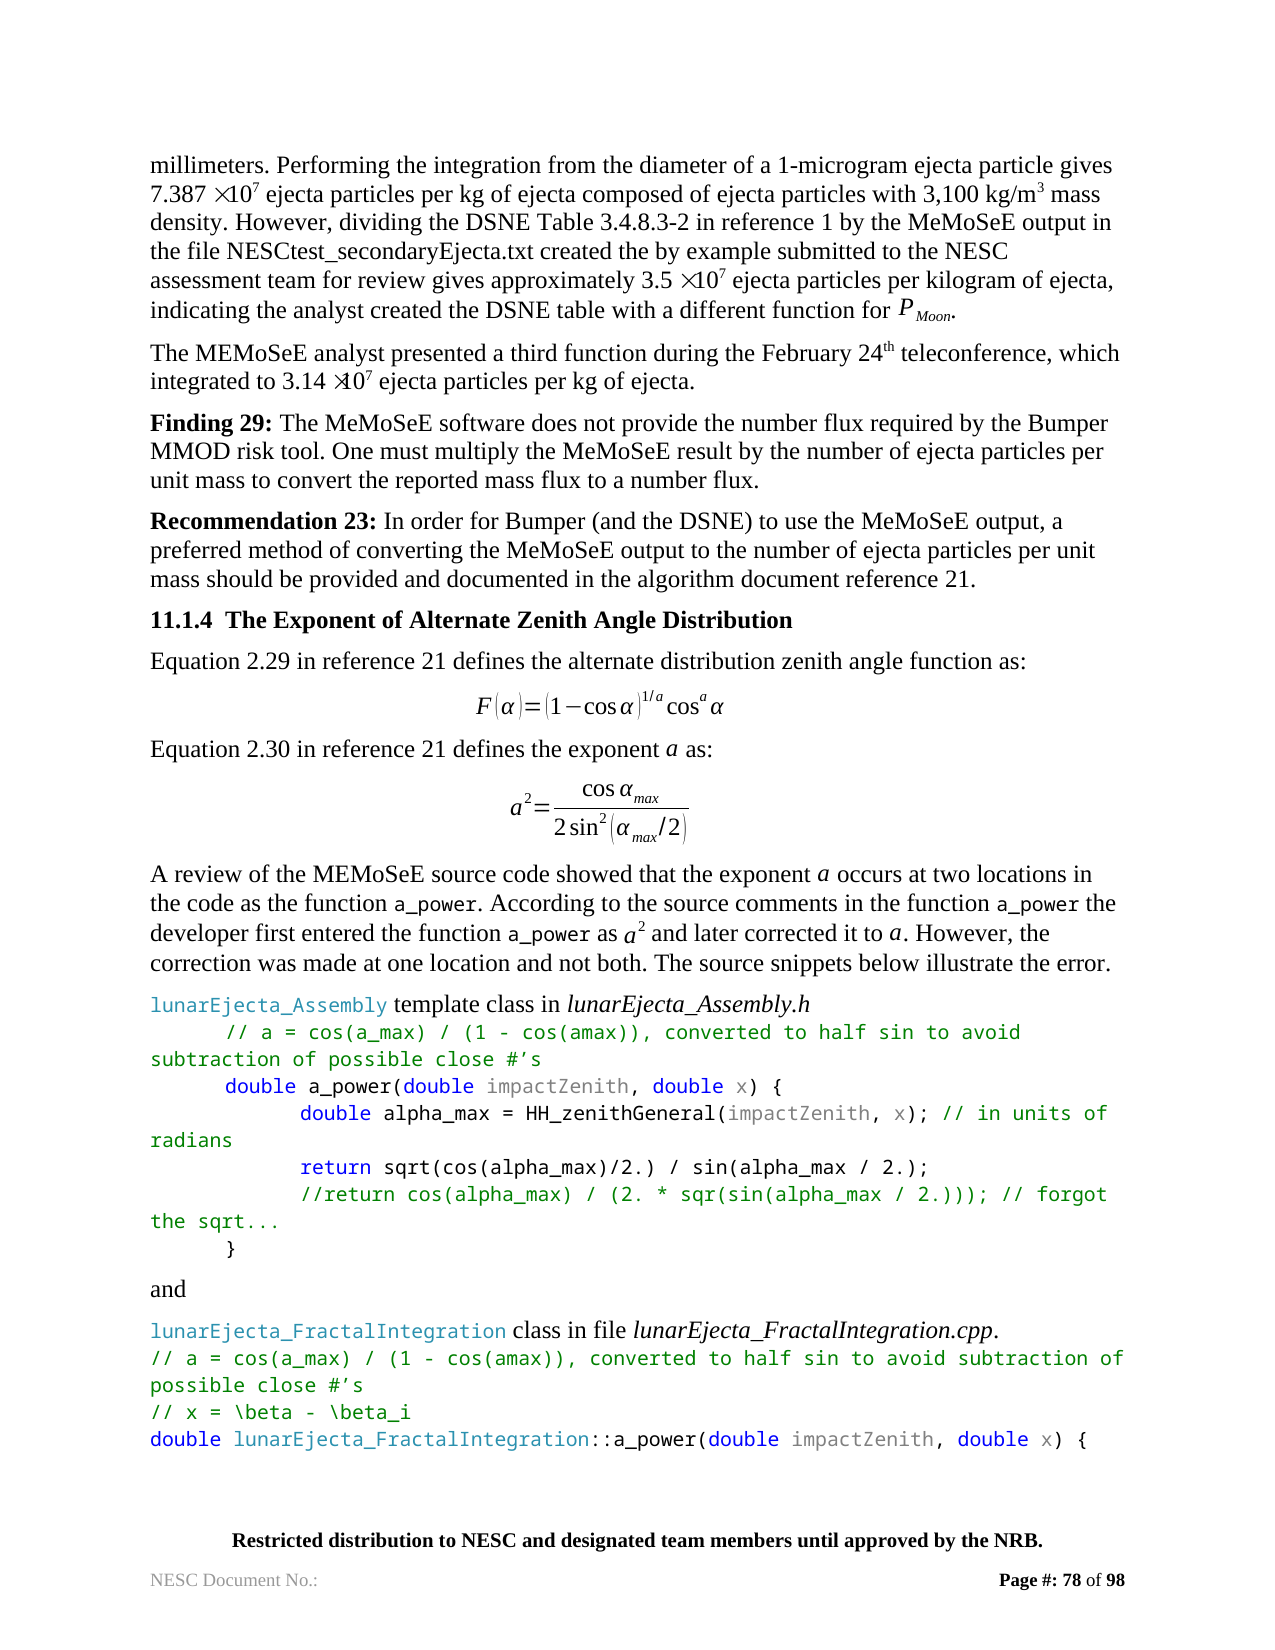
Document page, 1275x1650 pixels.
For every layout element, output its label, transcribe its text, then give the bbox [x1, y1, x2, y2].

text A review of the MEMoSeE source code showed that the exponent occurs at two locations in the code as the function a_power. According to the source comments in the function a_power the developer first entered the function a_power as and later corrected it to . However, the correction was made at one location and not both. The source snippets below illustrate the error. [150, 859, 1125, 977]
text return sqrt(cos(alpha_max)/2.) / sin(alpha_max / 2.); [150, 1153, 1125, 1180]
text Recommendation 23: In order for Bumper (and the DSNE) to use the MeMoSeE output, a preferred method of converting the MeMoSeE output to the number of ejecta particles per unit mass should be provided and documented in the algorithm document reference 21. [150, 506, 1125, 593]
text Finding 29: The MeMoSeE software does not provide the number flux required by the Bumper MMOD risk tool. One must multiply the MeMoSeE result by the number of ejecta particles per unit mass to convert the reported mass flux to a number flux. [150, 408, 1125, 494]
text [150, 150, 1125, 325]
text double lunarEjecta_FractalIntegration::a_power(double impactZenith, double x) { [150, 1425, 1125, 1452]
text // x = \beta - \beta_i [150, 1398, 1125, 1425]
text double alpha_max = HH_zenithGeneral(impactZenith, x); // in units of radians [150, 1099, 1125, 1153]
text Equation 2.30 in reference 21 defines the exponent as: [150, 734, 1125, 762]
list lunarEjecta_FractalIntegration class in file lunarEjecta_FractalIntegration.cpp. [150, 1315, 1125, 1344]
text //return cos(alpha_max) / (2. * sqr(sin(alpha_max / 2.))); // forgot the sqrt... [150, 1180, 1125, 1234]
list and [150, 1274, 1125, 1303]
text } [150, 1234, 1125, 1261]
text double a_power(double impactZenith, double x) { [150, 1072, 1125, 1099]
text // a = cos(a_max) / (1 - cos(amax)), converted to half sin to avoid subtraction of possible close #’s [150, 1344, 1125, 1398]
list The MEMoSeE analyst presented a third function during the February 24th teleconference, which integrated to 3.14 ´107 ejecta particles per kg of ejecta. [150, 338, 1125, 395]
list lunarEjecta_Assembly template class in lunarEjecta_Assembly.h [150, 989, 1125, 1018]
text // a = cos(a_max) / (1 - cos(amax)), converted to half sin to avoid subtraction of possible close #’s [150, 1018, 1125, 1072]
text Equation 2.29 in reference 21 defines the alternate distribution zenith angle function as: [150, 646, 1125, 675]
subtitle 11.1.4 The Exponent of Alternate Zenith Angle Distribution [150, 605, 1125, 634]
